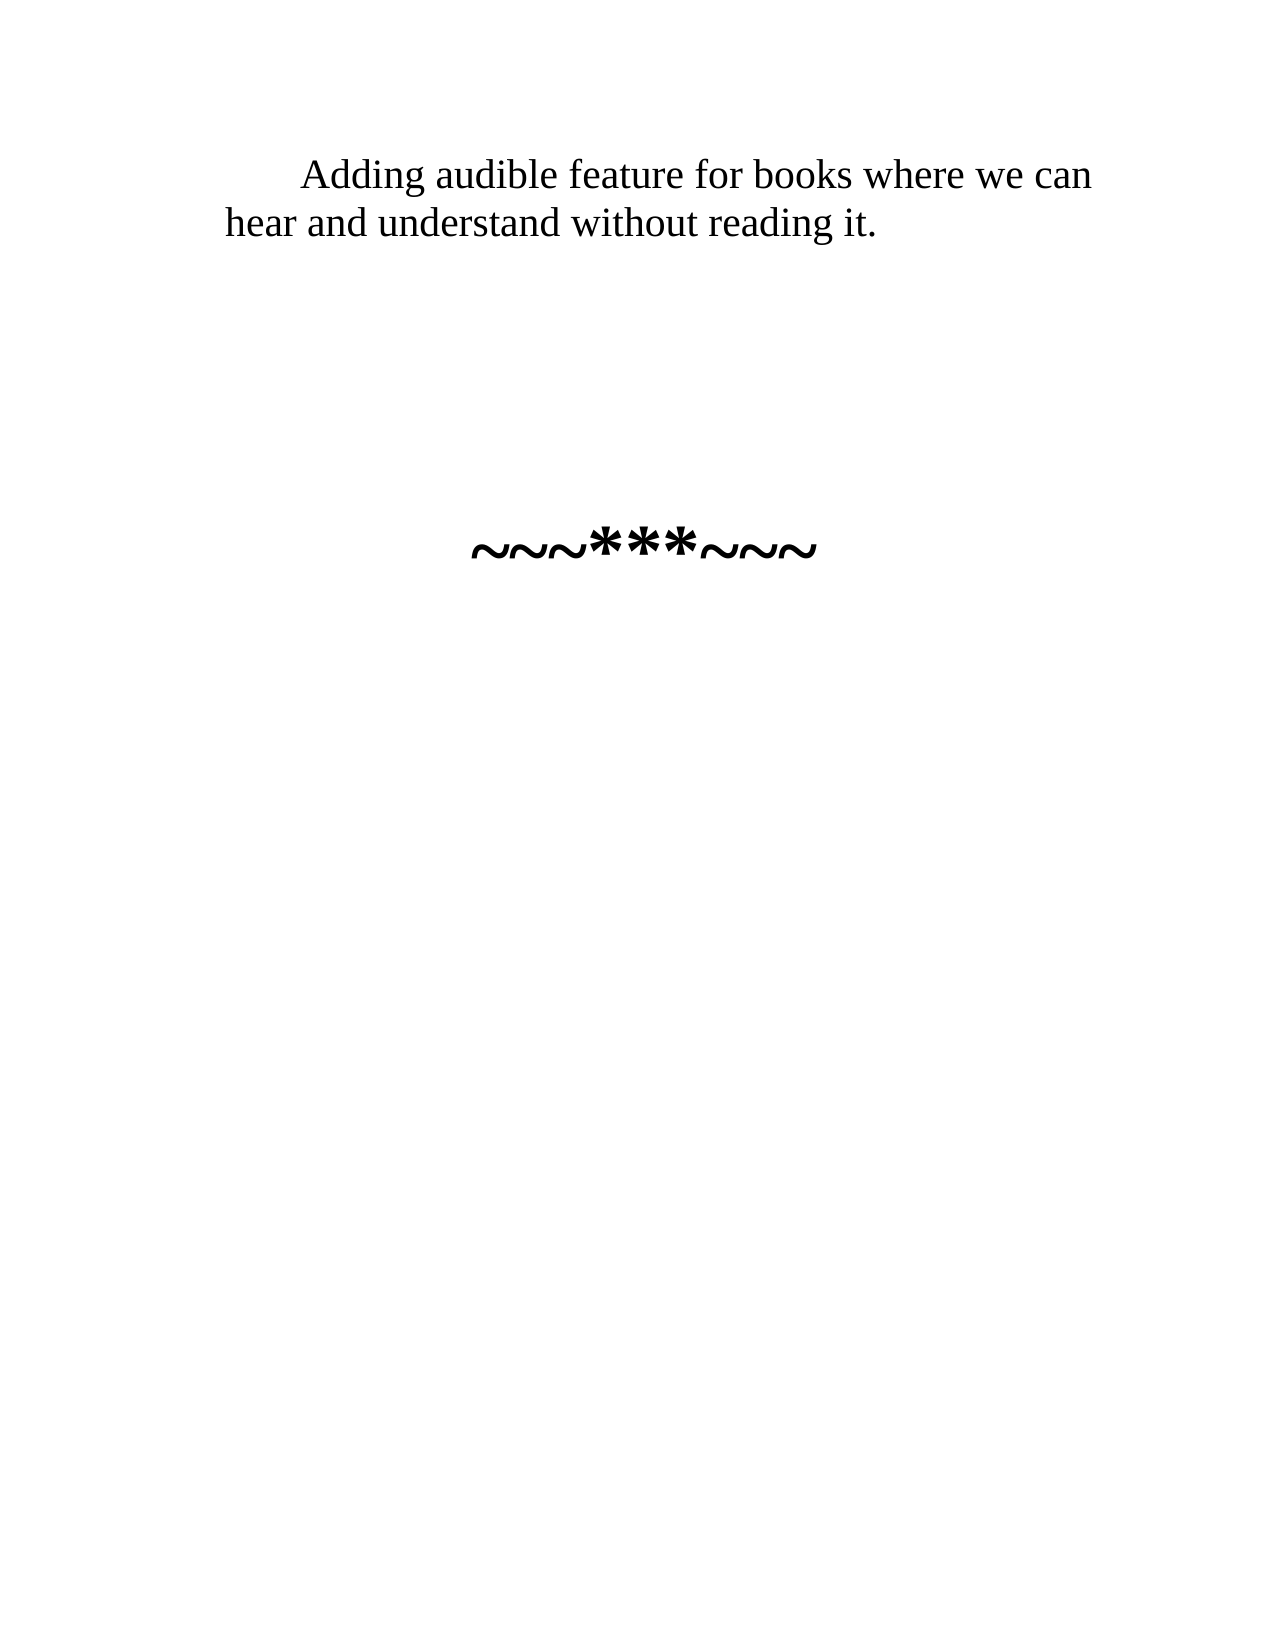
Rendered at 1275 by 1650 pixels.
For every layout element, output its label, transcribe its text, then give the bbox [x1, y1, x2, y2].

text Adding audible feature for books where we can hear and understand without reading it. [225, 150, 1125, 246]
text ~~~***~~~ [150, 506, 1125, 592]
